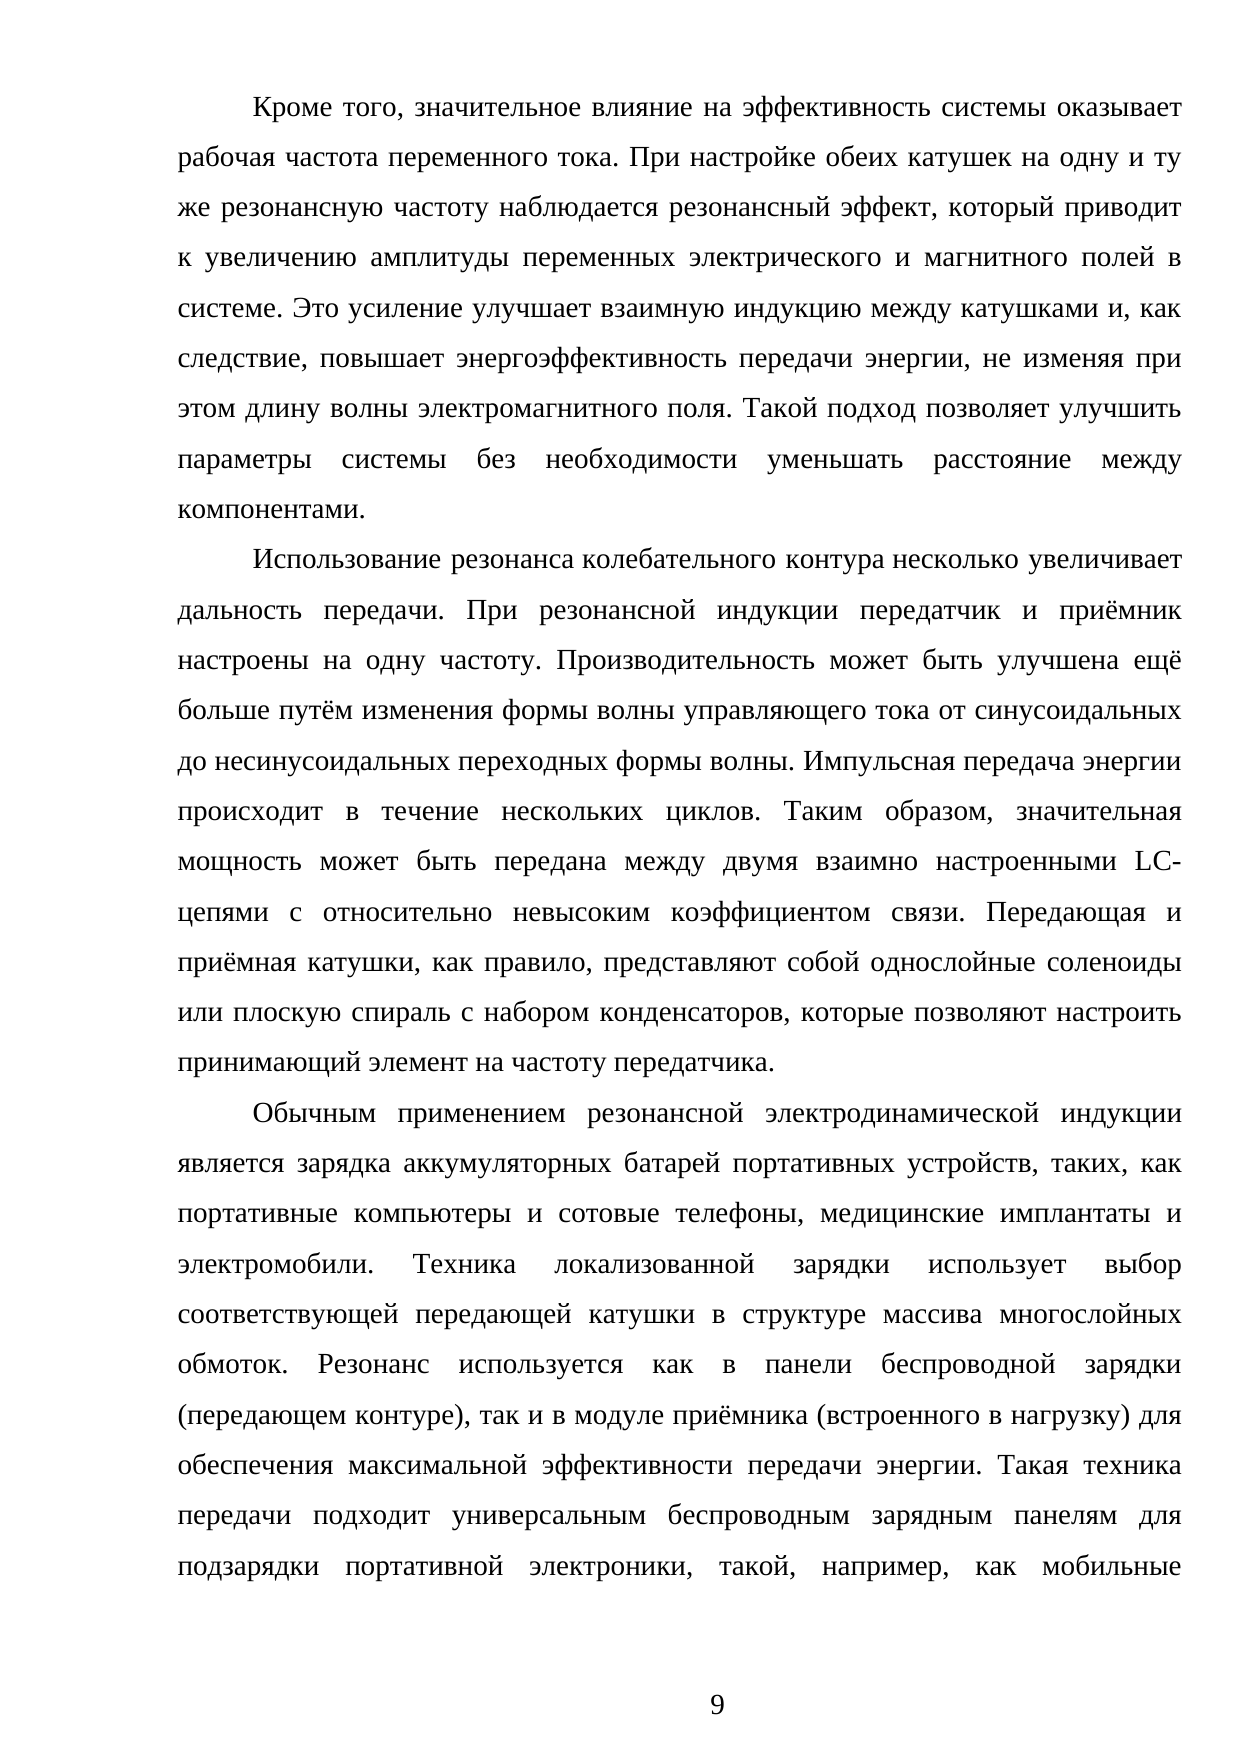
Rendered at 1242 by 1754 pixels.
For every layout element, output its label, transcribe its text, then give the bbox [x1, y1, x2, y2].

text Использование резонанса колебательного контура несколько увеличивает дальность передачи. При резонансной индукции передатчик и приёмник настроены на одну частоту. Производительность может быть улучшена ещё больше путём изменения формы волны управляющего тока от синусоидальных до несинусоидальных переходных формы волны. Импульсная передача энергии происходит в течение нескольких циклов. Таким образом, значительная мощность может быть передана между двумя взаимно настроенными LC-цепями с относительно невысоким коэффициентом связи. Передающая и приёмная катушки, как правило, представляют собой однослойные соленоиды или плоскую спираль с набором конденсаторов, которые позволяют настроить принимающий элемент на частоту передатчика. [177, 541, 1183, 1078]
text Кроме того, значительное влияние на эффективность системы оказывает рабочая частота переменного тока. При настройке обеих катушек на одну и ту же резонансную частоту наблюдается резонансный эффект, который приводит к увеличению амплитуды переменных электрического и магнитного полей в системе. Это усиление улучшает взаимную индукцию между катушками и, как следствие, повышает энергоэффективность передачи энергии, не изменяя при этом длину волны электромагнитного поля. Такой подход позволяет улучшить параметры системы без необходимости уменьшать расстояние между компонентами. [177, 89, 1183, 525]
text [177, 1095, 1183, 1581]
